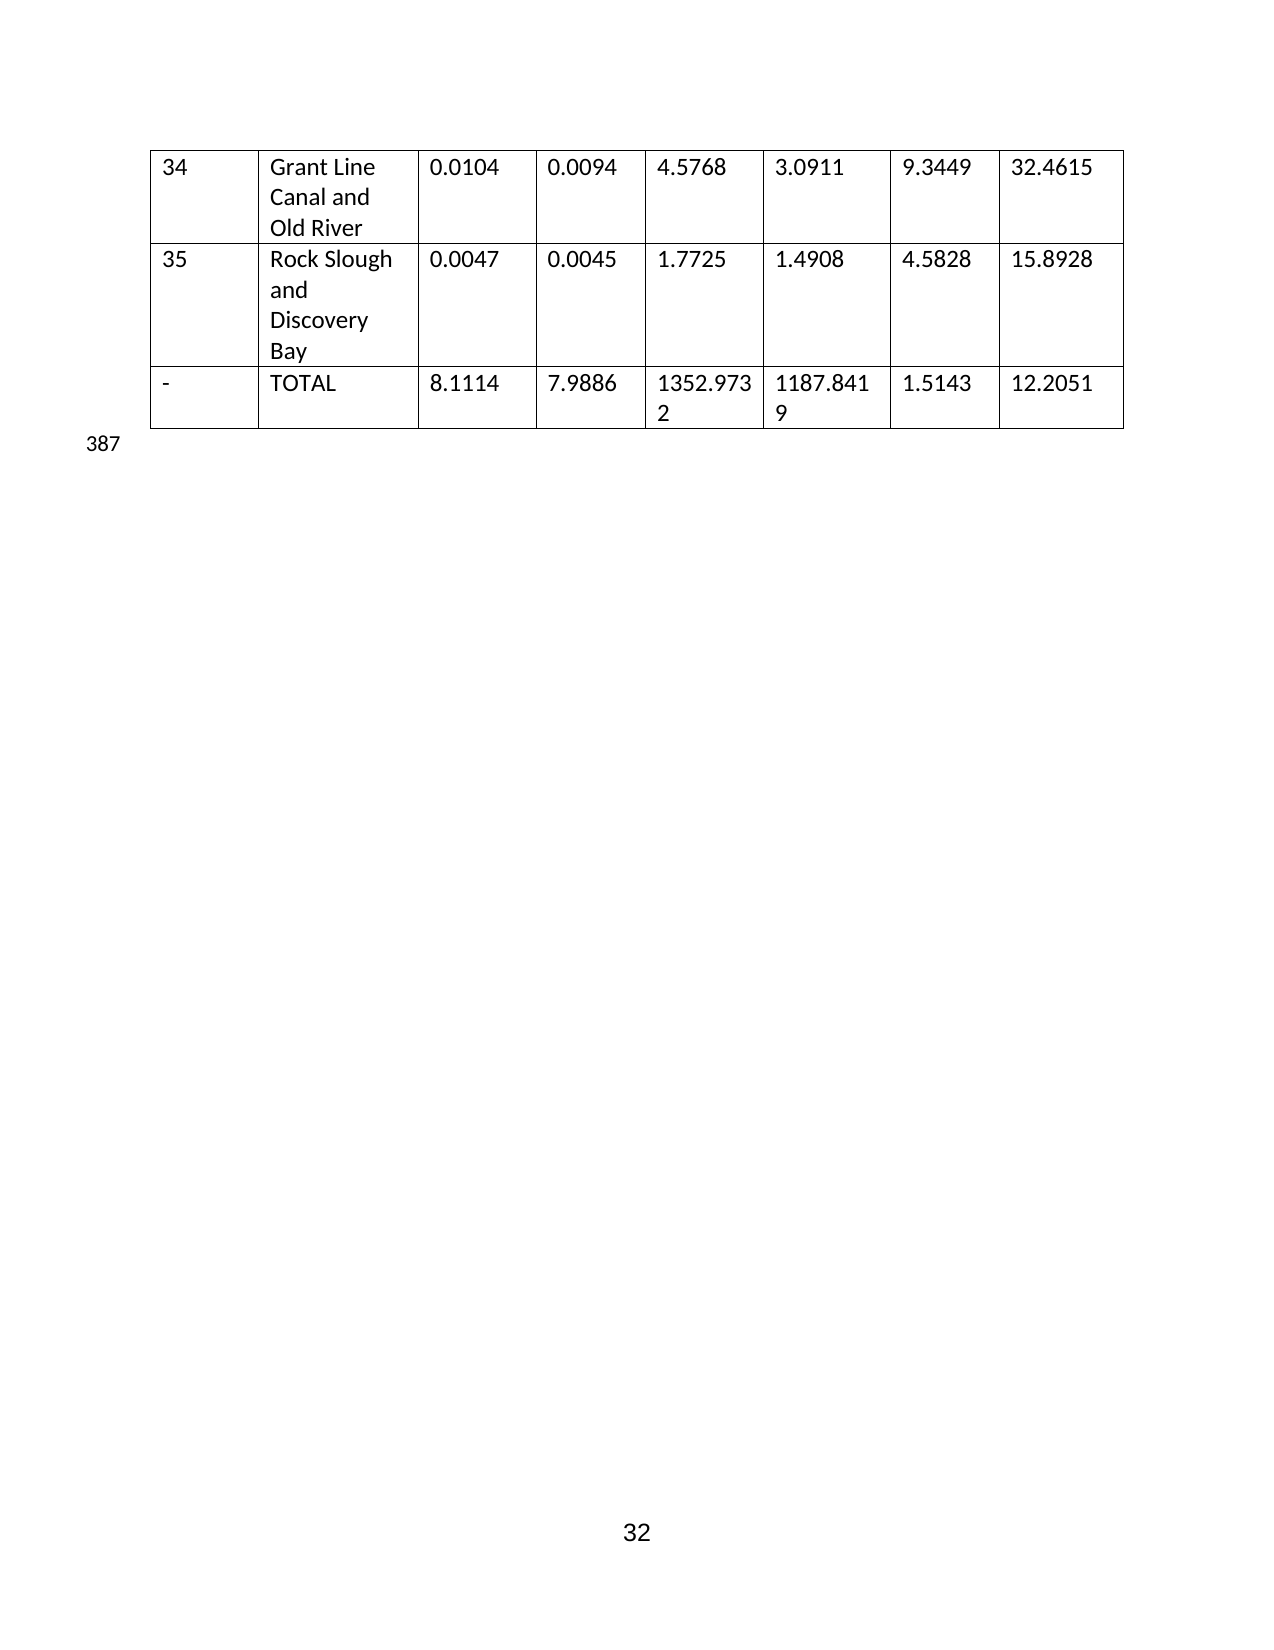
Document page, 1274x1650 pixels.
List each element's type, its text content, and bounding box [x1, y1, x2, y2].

table_cell 1.7725 [646, 244, 763, 366]
table_cell 4.5828 [891, 244, 999, 366]
table_cell 35 [151, 244, 258, 366]
table_cell 1187.8419 [764, 367, 890, 428]
table_cell 15.8928 [1000, 244, 1123, 366]
table_cell 0.0104 [419, 151, 536, 243]
table_cell 8.1114 [419, 367, 536, 428]
table_cell Grant Line Canal and Old River [259, 151, 418, 243]
table_cell 12.2051 [1000, 367, 1123, 428]
table_cell TOTAL [259, 367, 418, 428]
table_cell 34 [151, 151, 258, 243]
table_cell - [151, 367, 258, 428]
table_cell 9.3449 [891, 151, 999, 243]
table_cell 3.0911 [764, 151, 890, 243]
table_cell 32.4615 [1000, 151, 1123, 243]
table_cell 1.4908 [764, 244, 890, 366]
table_cell Rock Slough and Discovery Bay [259, 244, 418, 366]
table_cell 1.5143 [891, 367, 999, 428]
table_cell 7.9886 [537, 367, 645, 428]
table_cell 0.0045 [537, 244, 645, 366]
table_cell 0.0094 [537, 151, 645, 243]
table_cell 4.5768 [646, 151, 763, 243]
table_cell 1352.9732 [646, 367, 763, 428]
table_cell 0.0047 [419, 244, 536, 366]
